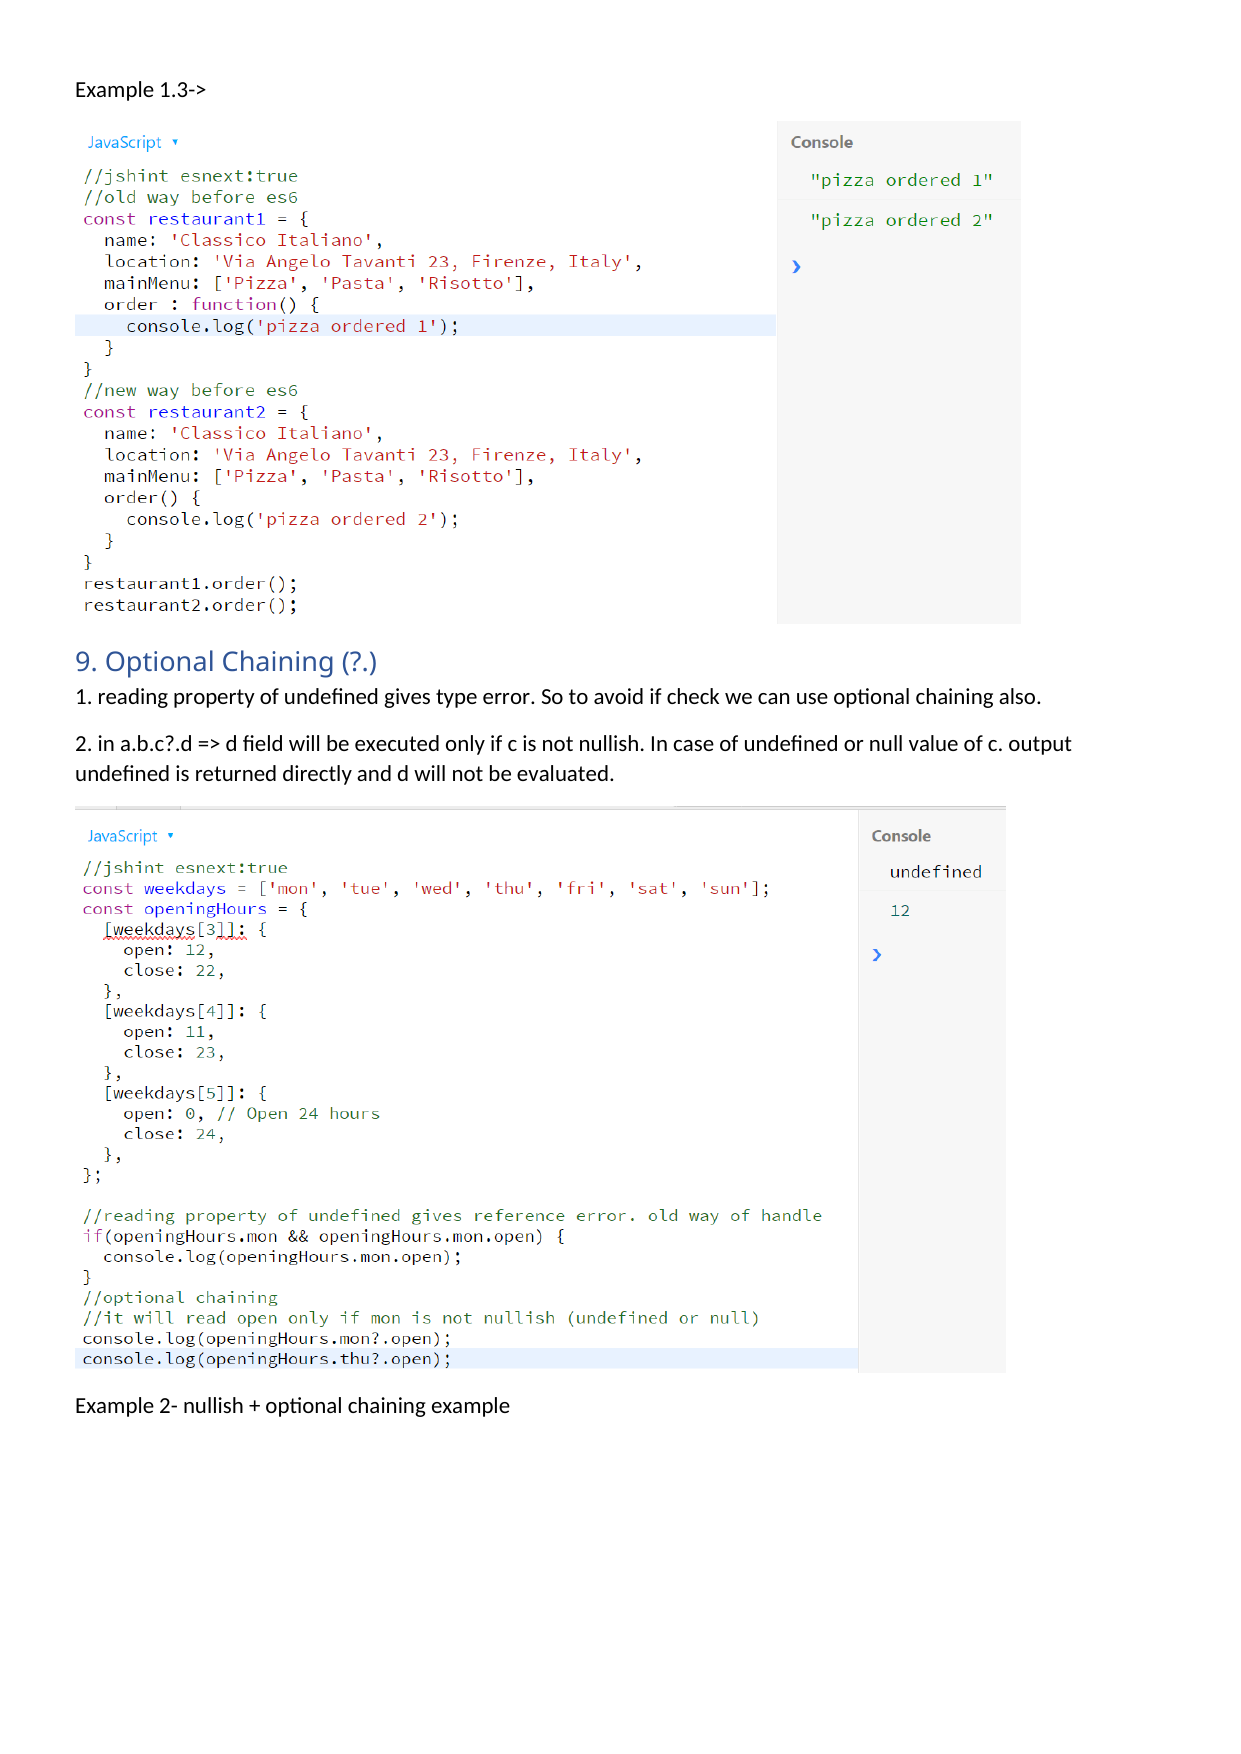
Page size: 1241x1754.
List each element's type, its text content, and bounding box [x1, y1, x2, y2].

text 1. reading property of undefined gives type error. So to avoid if check we can use optional chaining also. [75, 682, 1165, 710]
subtitle 9. Optional Chaining (?.) [75, 642, 1165, 679]
text Example 1.3-> [75, 75, 1165, 103]
text 2. in a.b.c?.d => d field will be executed only if c is not nullish. In case of undefined or null value of c. output undefined is returned directly and d will not be evaluated. [75, 729, 1165, 787]
picture [75, 806, 1006, 1373]
picture [75, 121, 1021, 624]
text Example 2- nullish + optional chaining example [75, 1391, 1165, 1419]
